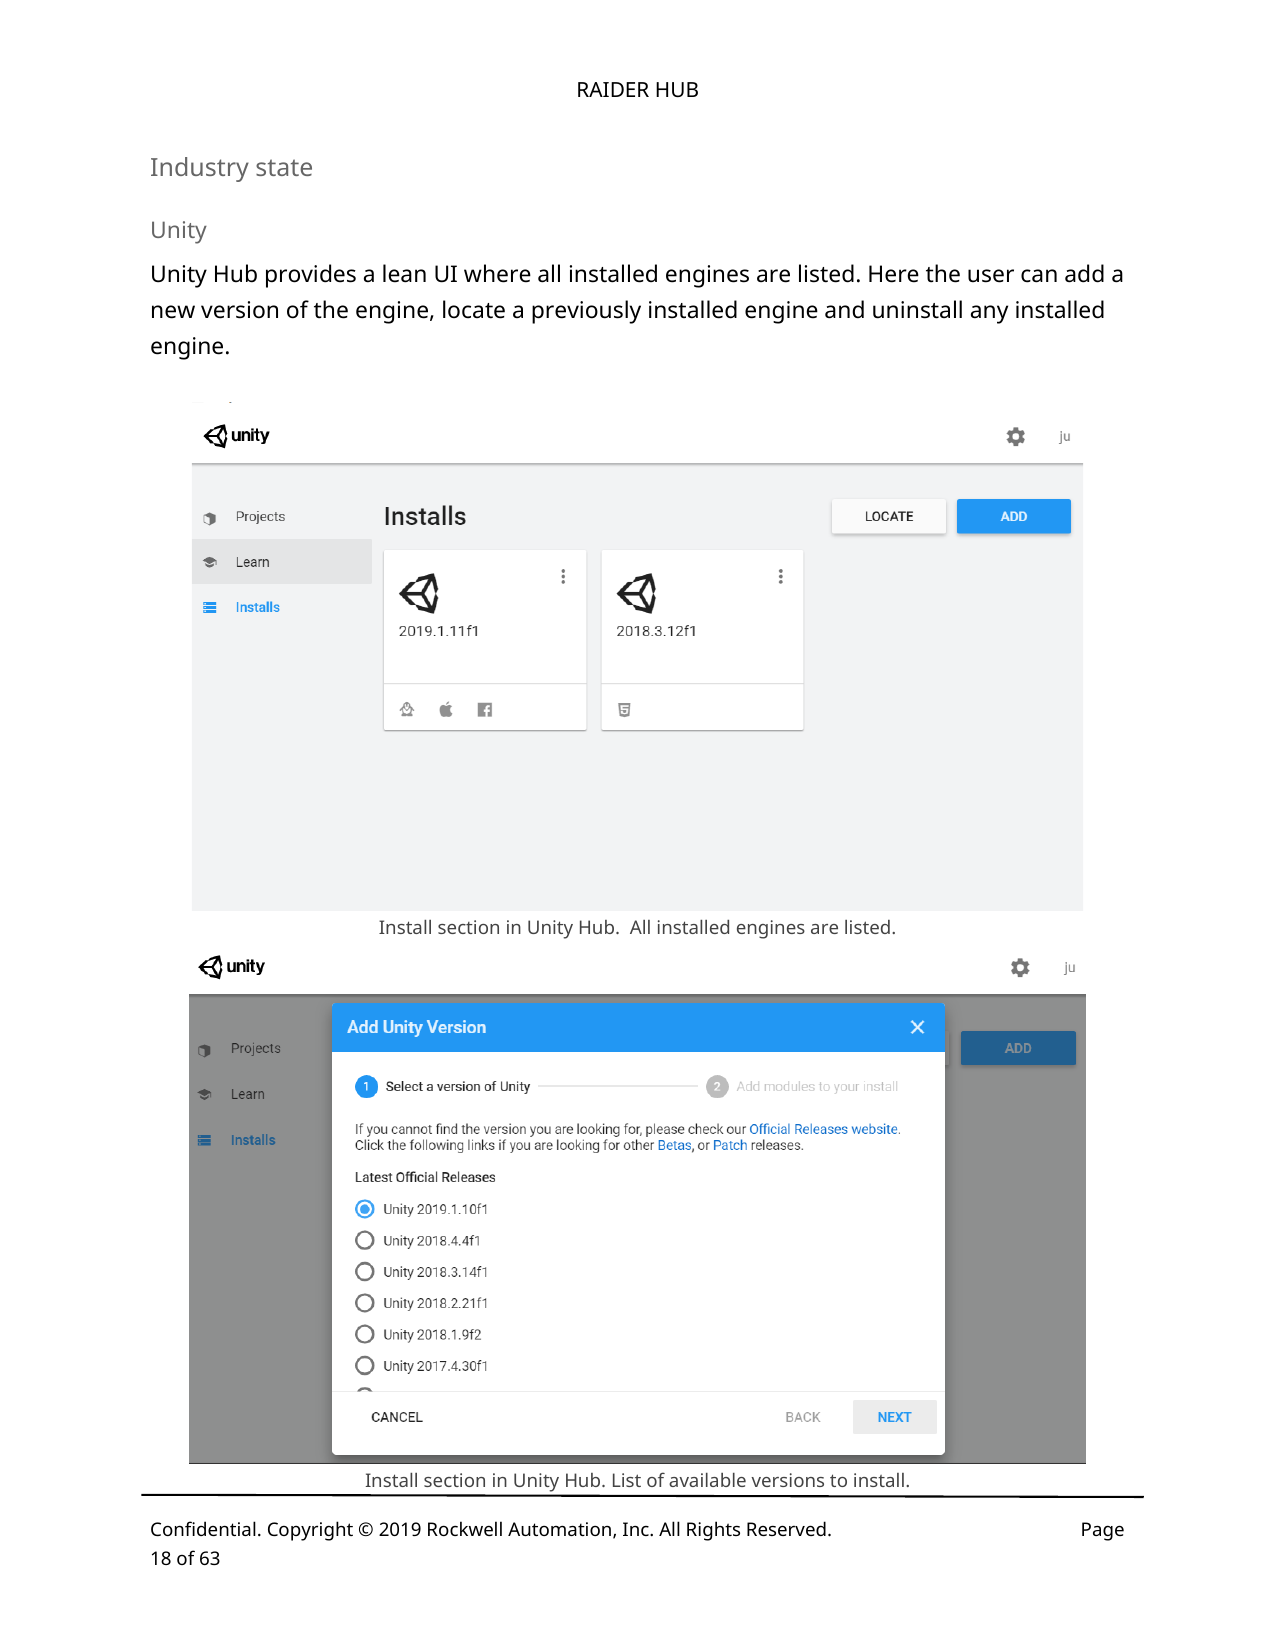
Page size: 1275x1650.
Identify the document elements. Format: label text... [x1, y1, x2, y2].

subtitle Industry state [150, 150, 1125, 184]
text Unity Hub provides a lean UI where all installed engines are listed. Here the user can add a new version of the engine, locate a previously installed engine and uninstall any installed engine. [150, 258, 1125, 362]
subtitle Unity [150, 214, 1125, 245]
text Install section in Unity Hub. List of available versions to install. [150, 1467, 1125, 1493]
text Install section in Unity Hub. All installed engines are listed. [150, 914, 1125, 939]
picture [191, 402, 1084, 911]
picture [189, 943, 1086, 1464]
